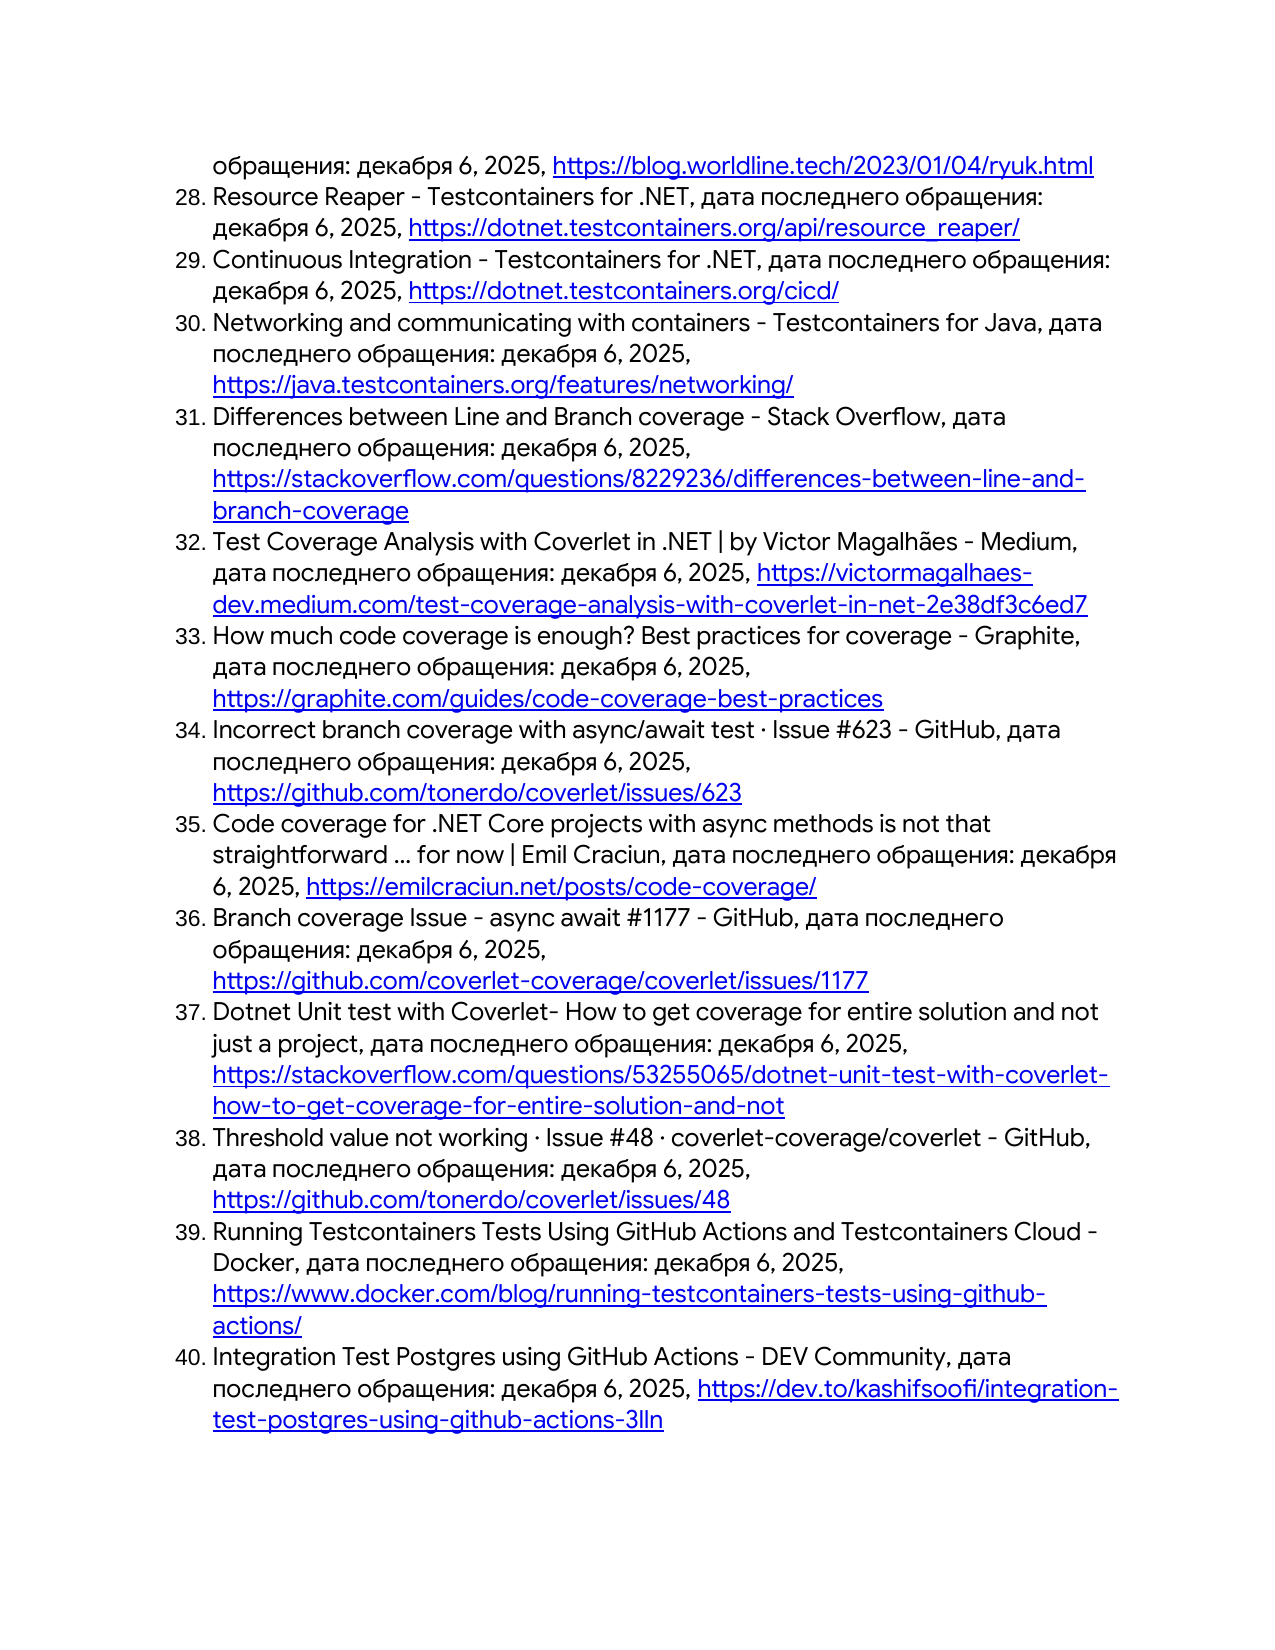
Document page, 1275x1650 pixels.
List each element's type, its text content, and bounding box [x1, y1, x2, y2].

list Networking and communicating with containers - Testcontainers for Java, дата последнего обращения: декабря 6, 2025, https://java.testcontainers.org/features/networking/ [175, 307, 1125, 401]
list Running Testcontainers Tests Using GitHub Actions and Testcontainers Cloud - Docker, дата последнего обращения: декабря 6, 2025, https://www.docker.com/blog/running-testcontainers-tests-using-github-actions/ [175, 1216, 1125, 1341]
list Code coverage for .NET Core projects with async methods is not that straightforward … for now | Emil Craciun, дата последнего обращения: декабря 6, 2025, https://emilcraciun.net/posts/code-coverage/ [175, 808, 1125, 902]
list Incorrect branch coverage with async/await test · Issue #623 - GitHub, дата последнего обращения: декабря 6, 2025, https://github.com/tonerdo/coverlet/issues/623 [175, 714, 1125, 808]
list Dotnet Unit test with Coverlet- How to get coverage for entire solution and not just a project, дата последнего обращения: декабря 6, 2025, https://stackoverflow.com/questions/53255065/dotnet-unit-test-with-coverlet-how-to-get-coverage-for-entire-solution-and-not [175, 997, 1125, 1122]
list Differences between Line and Branch coverage - Stack Overflow, дата последнего обращения: декабря 6, 2025, https://stackoverflow.com/questions/8229236/differences-between-line-and-branch-coverage [175, 401, 1125, 526]
list Integration Test Postgres using GitHub Actions - DEV Community, дата последнего обращения: декабря 6, 2025, https://dev.to/kashifsoofi/integration-test-postgres-using-github-actions-3lln [175, 1341, 1125, 1436]
list Test Coverage Analysis with Coverlet in .NET | by Victor Magalhães - Medium, дата последнего обращения: декабря 6, 2025, https://victormagalhaes-dev.medium.com/test-coverage-analysis-with-coverlet-in-net-2e38df3c6ed7 [175, 526, 1125, 620]
list How much code coverage is enough? Best practices for coverage - Graphite, дата последнего обращения: декабря 6, 2025, https://graphite.com/guides/code-coverage-best-practices [175, 620, 1125, 714]
list Branch coverage Issue - async await #1177 - GitHub, дата последнего обращения: декабря 6, 2025, https://github.com/coverlet-coverage/coverlet/issues/1177 [175, 902, 1125, 997]
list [175, 150, 1125, 181]
list Continuous Integration - Testcontainers for .NET, дата последнего обращения: декабря 6, 2025, https://dotnet.testcontainers.org/cicd/ [175, 244, 1125, 307]
list Threshold value not working · Issue #48 · coverlet-coverage/coverlet - GitHub, дата последнего обращения: декабря 6, 2025, https://github.com/tonerdo/coverlet/issues/48 [175, 1122, 1125, 1216]
list Resource Reaper - Testcontainers for .NET, дата последнего обращения: декабря 6, 2025, https://dotnet.testcontainers.org/api/resource_reaper/ [175, 181, 1125, 244]
